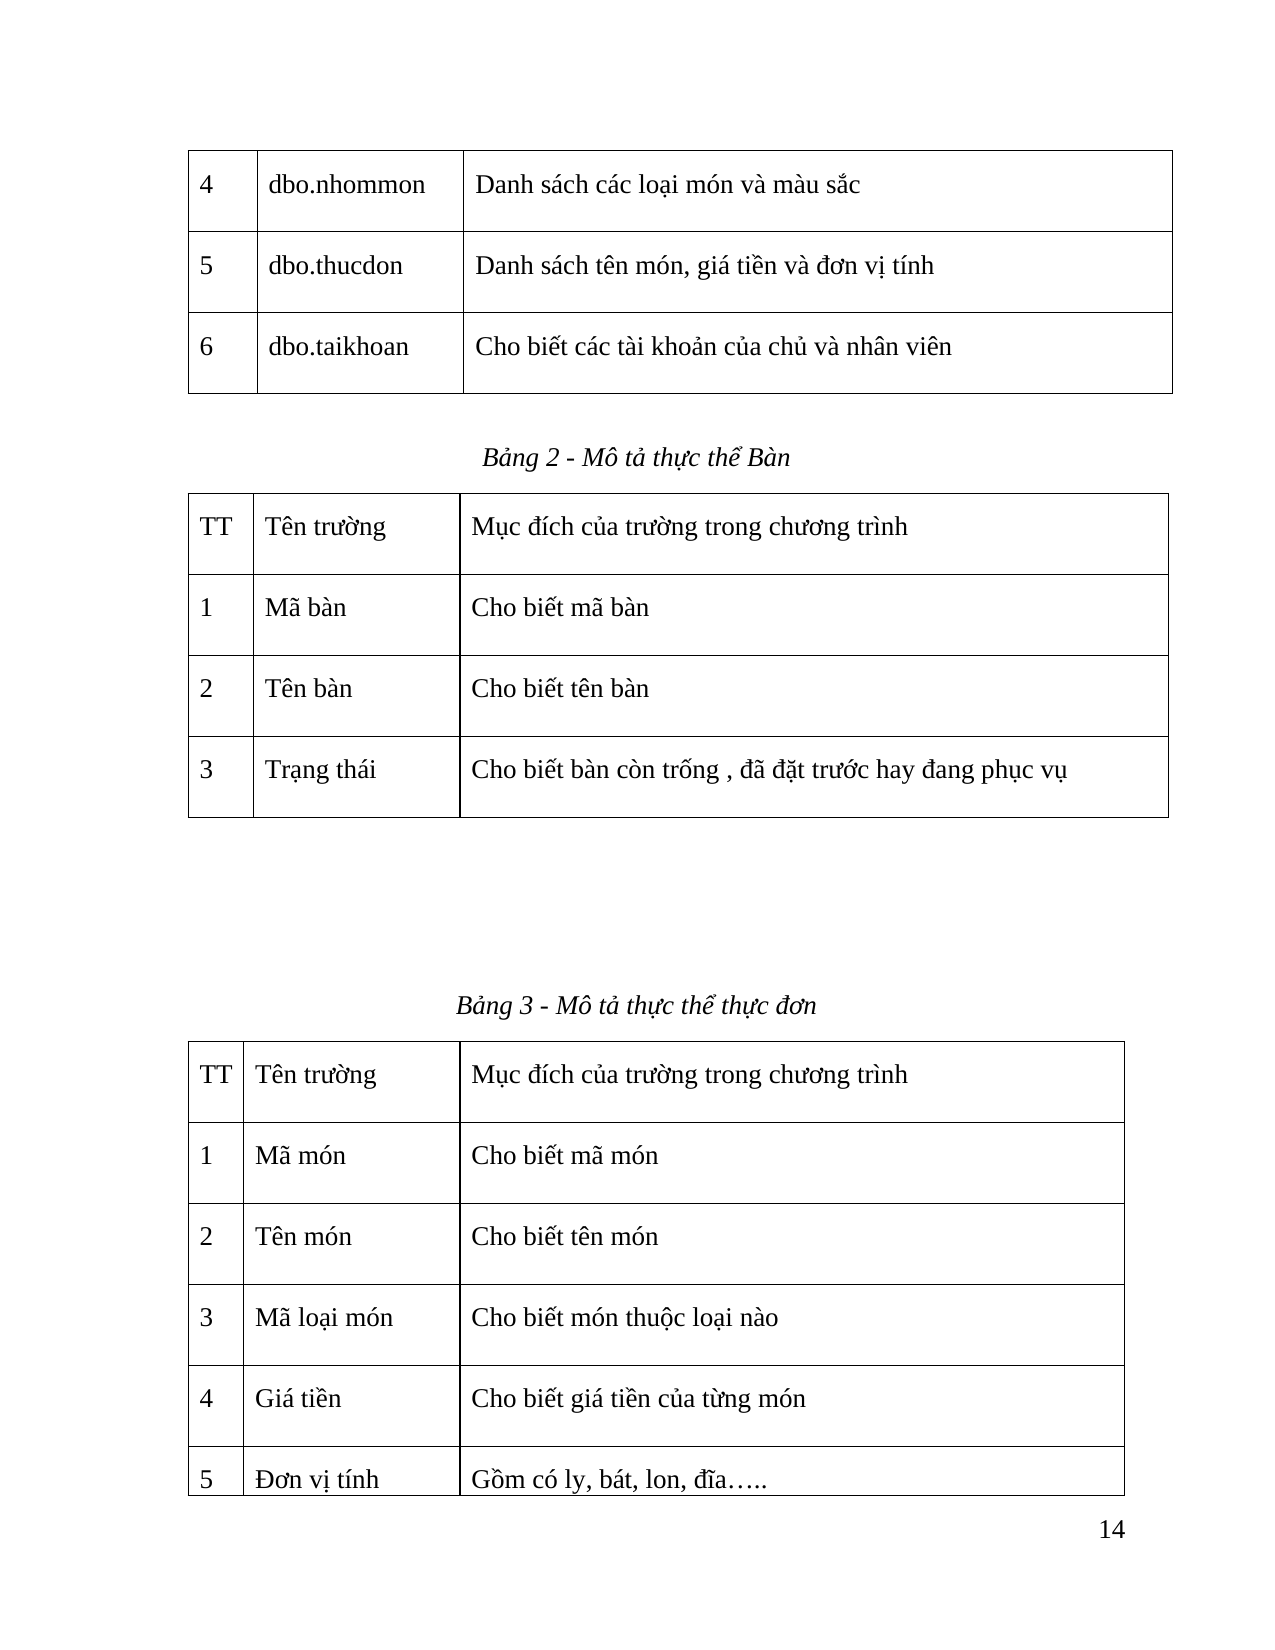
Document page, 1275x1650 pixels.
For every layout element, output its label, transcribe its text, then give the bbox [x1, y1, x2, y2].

table_cell 5 [189, 1447, 243, 1495]
table_cell 1 [189, 1123, 243, 1203]
table_cell Danh sách tên món, giá tiền và đơn vị tính [464, 232, 1172, 312]
table_header TT [189, 1042, 243, 1122]
table_cell Mã loại món [244, 1285, 459, 1365]
table_cell Cho biết mã bàn [461, 575, 1168, 655]
table_cell Cho biết các tài khoản của chủ và nhân viên [464, 313, 1172, 393]
table_cell Đơn vị tính [244, 1447, 459, 1495]
table_cell dbo.taikhoan [258, 313, 463, 393]
table_cell Cho biết món thuộc loại nào [461, 1285, 1124, 1365]
table_cell 2 [189, 656, 253, 736]
table_cell dbo.thucdon [258, 232, 463, 312]
table_cell 3 [189, 737, 253, 817]
table_cell Cho biết bàn còn trống , đã đặt trước hay đang phục vụ [461, 737, 1168, 817]
table_cell 4 [189, 151, 257, 231]
table_cell Cho biết tên món [461, 1204, 1124, 1284]
table_header Mục đích của trường trong chương trình [461, 1042, 1124, 1122]
text Bảng 3 - Mô tả thực thể thực đơn [150, 989, 1125, 1020]
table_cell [461, 1447, 1124, 1495]
table_cell 3 [189, 1285, 243, 1365]
table_header Tên trường [244, 1042, 459, 1122]
table_header Mục đích của trường trong chương trình [461, 494, 1168, 574]
table_header TT [189, 494, 253, 574]
table_cell 4 [189, 1366, 243, 1446]
table_cell Giá tiền [244, 1366, 459, 1446]
table_cell 2 [189, 1204, 243, 1284]
table_cell Cho biết tên bàn [461, 656, 1168, 736]
table_cell Mã món [244, 1123, 459, 1203]
table_cell Tên món [244, 1204, 459, 1284]
table_cell Cho biết giá tiền của từng món [461, 1366, 1124, 1446]
table_cell 5 [189, 232, 257, 312]
table_cell Danh sách các loại món và màu sắc [464, 151, 1172, 231]
table_cell 1 [189, 575, 253, 655]
table_cell 6 [189, 313, 257, 393]
table_cell Trạng thái [254, 737, 459, 817]
table_cell Cho biết mã món [461, 1123, 1124, 1203]
table_cell dbo.nhommon [258, 151, 463, 231]
table_cell Mã bàn [254, 575, 459, 655]
table_header Tên trường [254, 494, 459, 574]
text Bảng 2 - Mô tả thực thể Bàn [150, 441, 1125, 472]
table_cell Tên bàn [254, 656, 459, 736]
